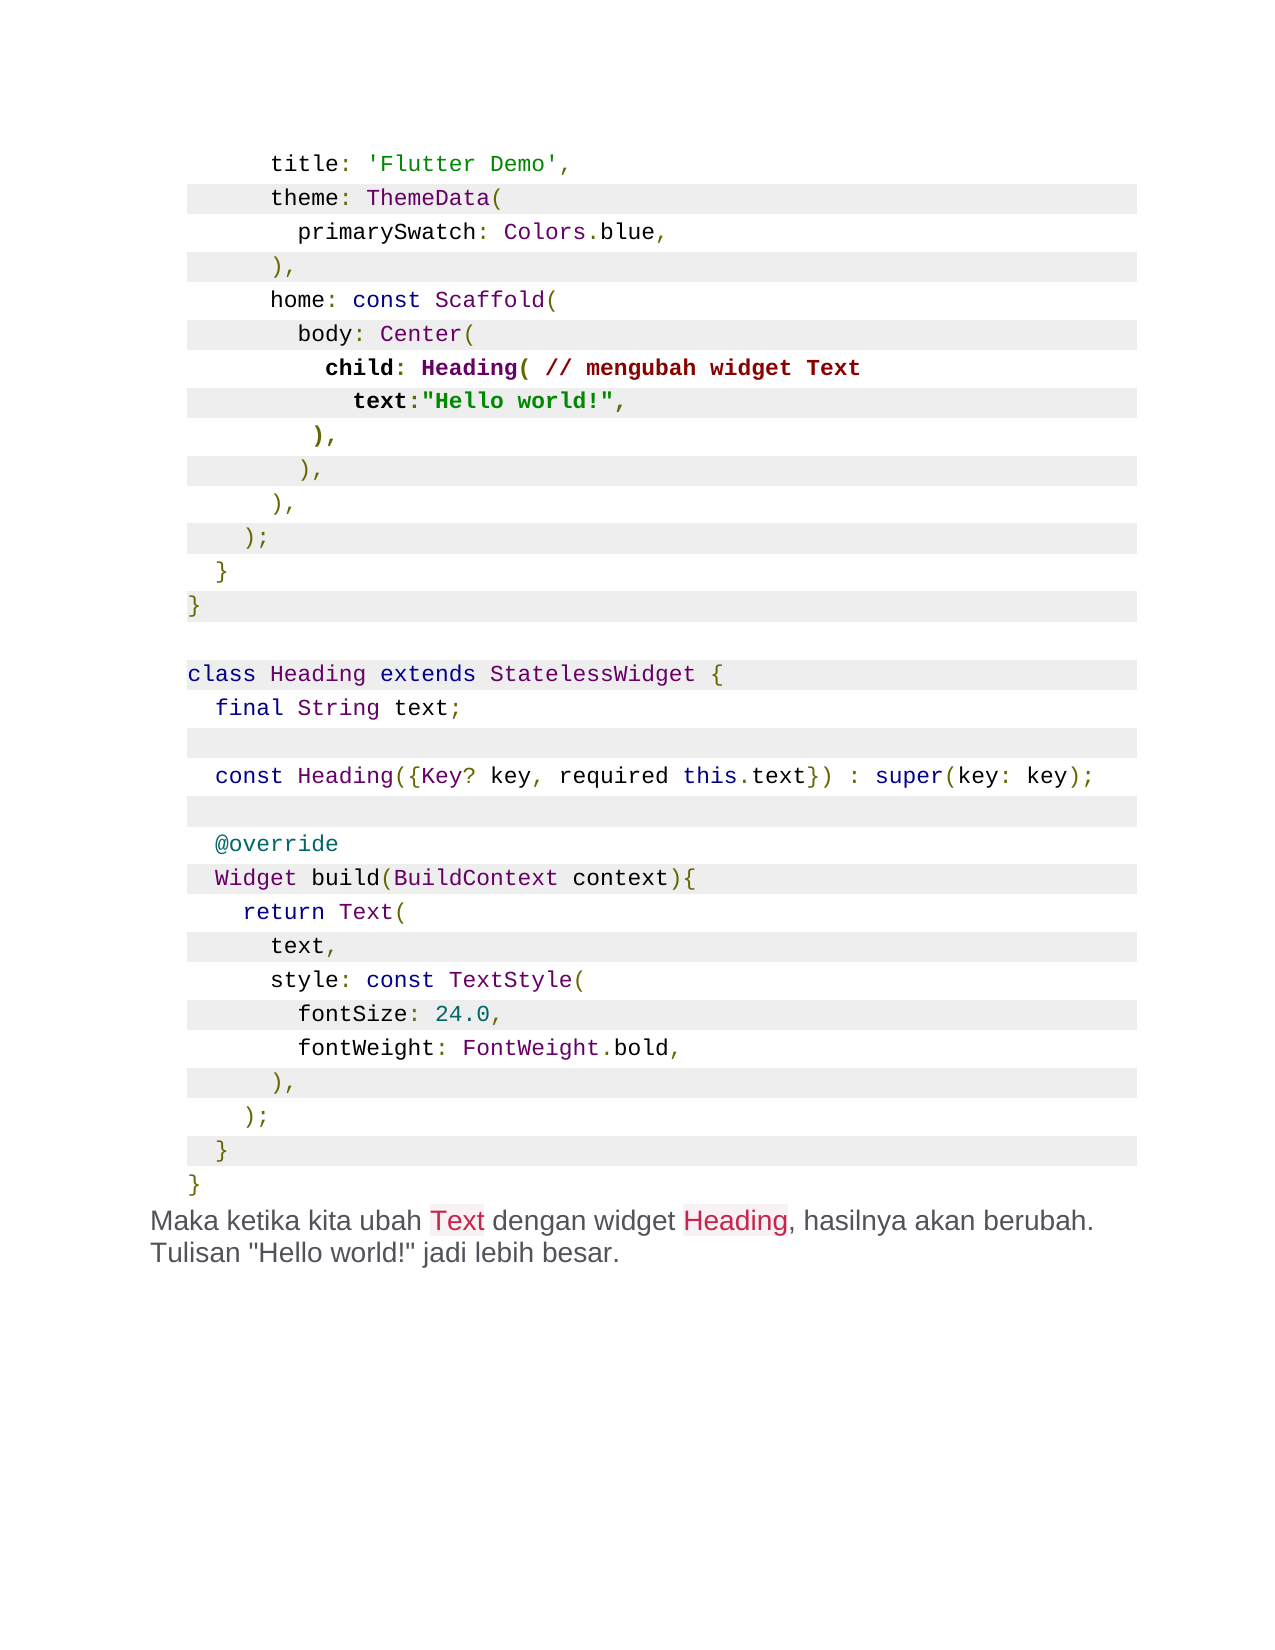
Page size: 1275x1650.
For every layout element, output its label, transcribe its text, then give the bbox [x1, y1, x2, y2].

list } [187, 1136, 1137, 1166]
list title: 'Flutter Demo', [187, 150, 1137, 180]
text Maka ketika kita ubah Text dengan widget Heading, hasilnya akan berubah. Tulisan "Hello world!" jadi lebih besar. [150, 1204, 1125, 1269]
list home: const Scaffold( [187, 286, 1137, 316]
list ), [187, 1068, 1137, 1098]
list const Heading({Key? key, required this.text}) : super(key: key); [187, 762, 1137, 792]
list ), [187, 456, 1137, 486]
list body: Center( [187, 320, 1137, 350]
list @override [187, 830, 1137, 861]
list primarySwatch: Colors.blue, [187, 218, 1137, 248]
list ); [187, 1102, 1137, 1132]
list Widget build(BuildContext context){ [187, 864, 1137, 894]
list ), [187, 422, 1137, 452]
list ), [187, 252, 1137, 282]
list text:"Hello world!", [187, 388, 1137, 418]
list child: Heading( // mengubah widget Text [187, 354, 1137, 384]
list style: const TextStyle( [187, 966, 1137, 996]
list ), [187, 489, 1137, 520]
list class Heading extends StatelessWidget { [187, 660, 1137, 690]
list } [187, 1170, 1137, 1200]
list final String text; [187, 694, 1137, 724]
list text, [187, 932, 1137, 962]
list ); [187, 523, 1137, 554]
list fontWeight: FontWeight.bold, [187, 1034, 1137, 1064]
list } [187, 591, 1137, 622]
list } [187, 557, 1137, 588]
list return Text( [187, 898, 1137, 928]
list fontSize: 24.0, [187, 1000, 1137, 1030]
list theme: ThemeData( [187, 184, 1137, 214]
